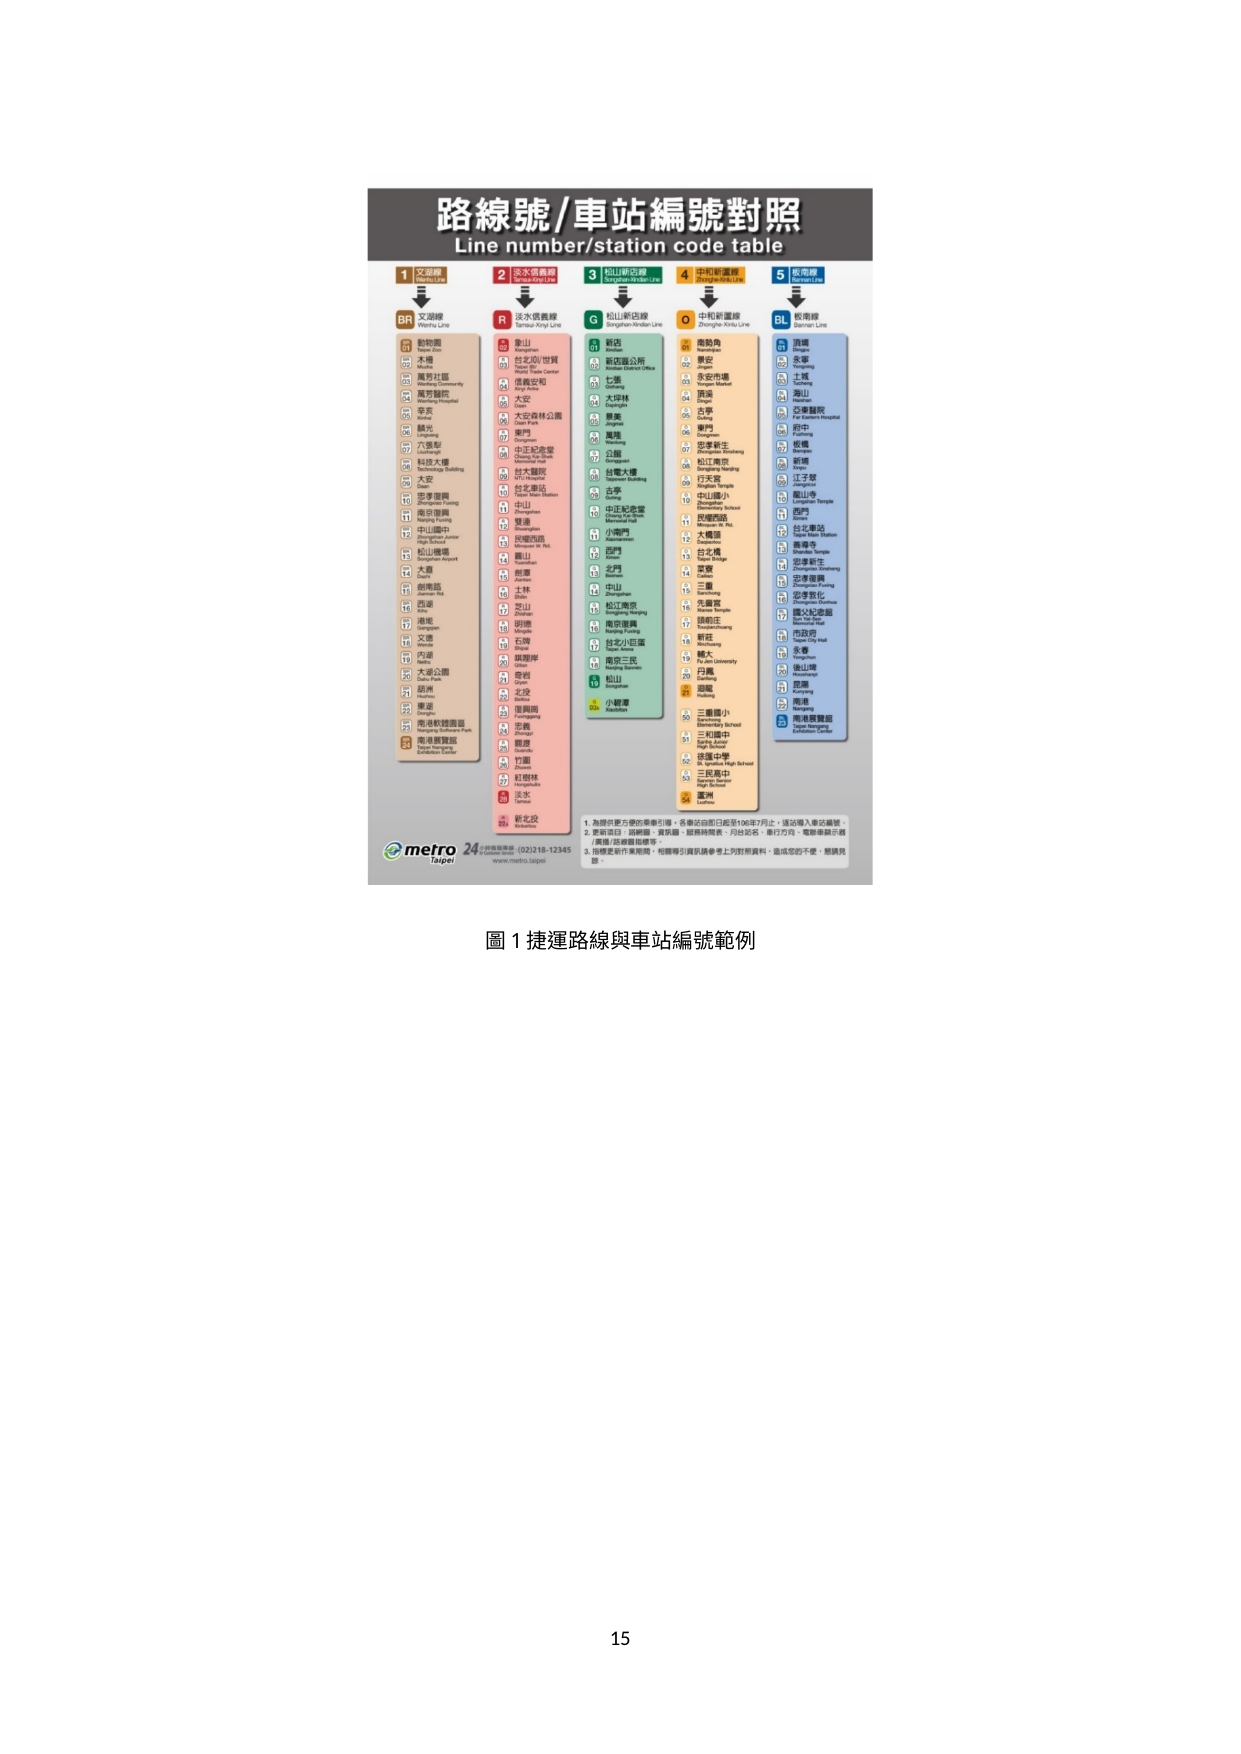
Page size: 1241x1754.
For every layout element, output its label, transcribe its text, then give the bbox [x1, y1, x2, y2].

picture [367, 168, 873, 885]
text 圖 1捷運路線與車站編號範例 [187, 919, 1053, 960]
